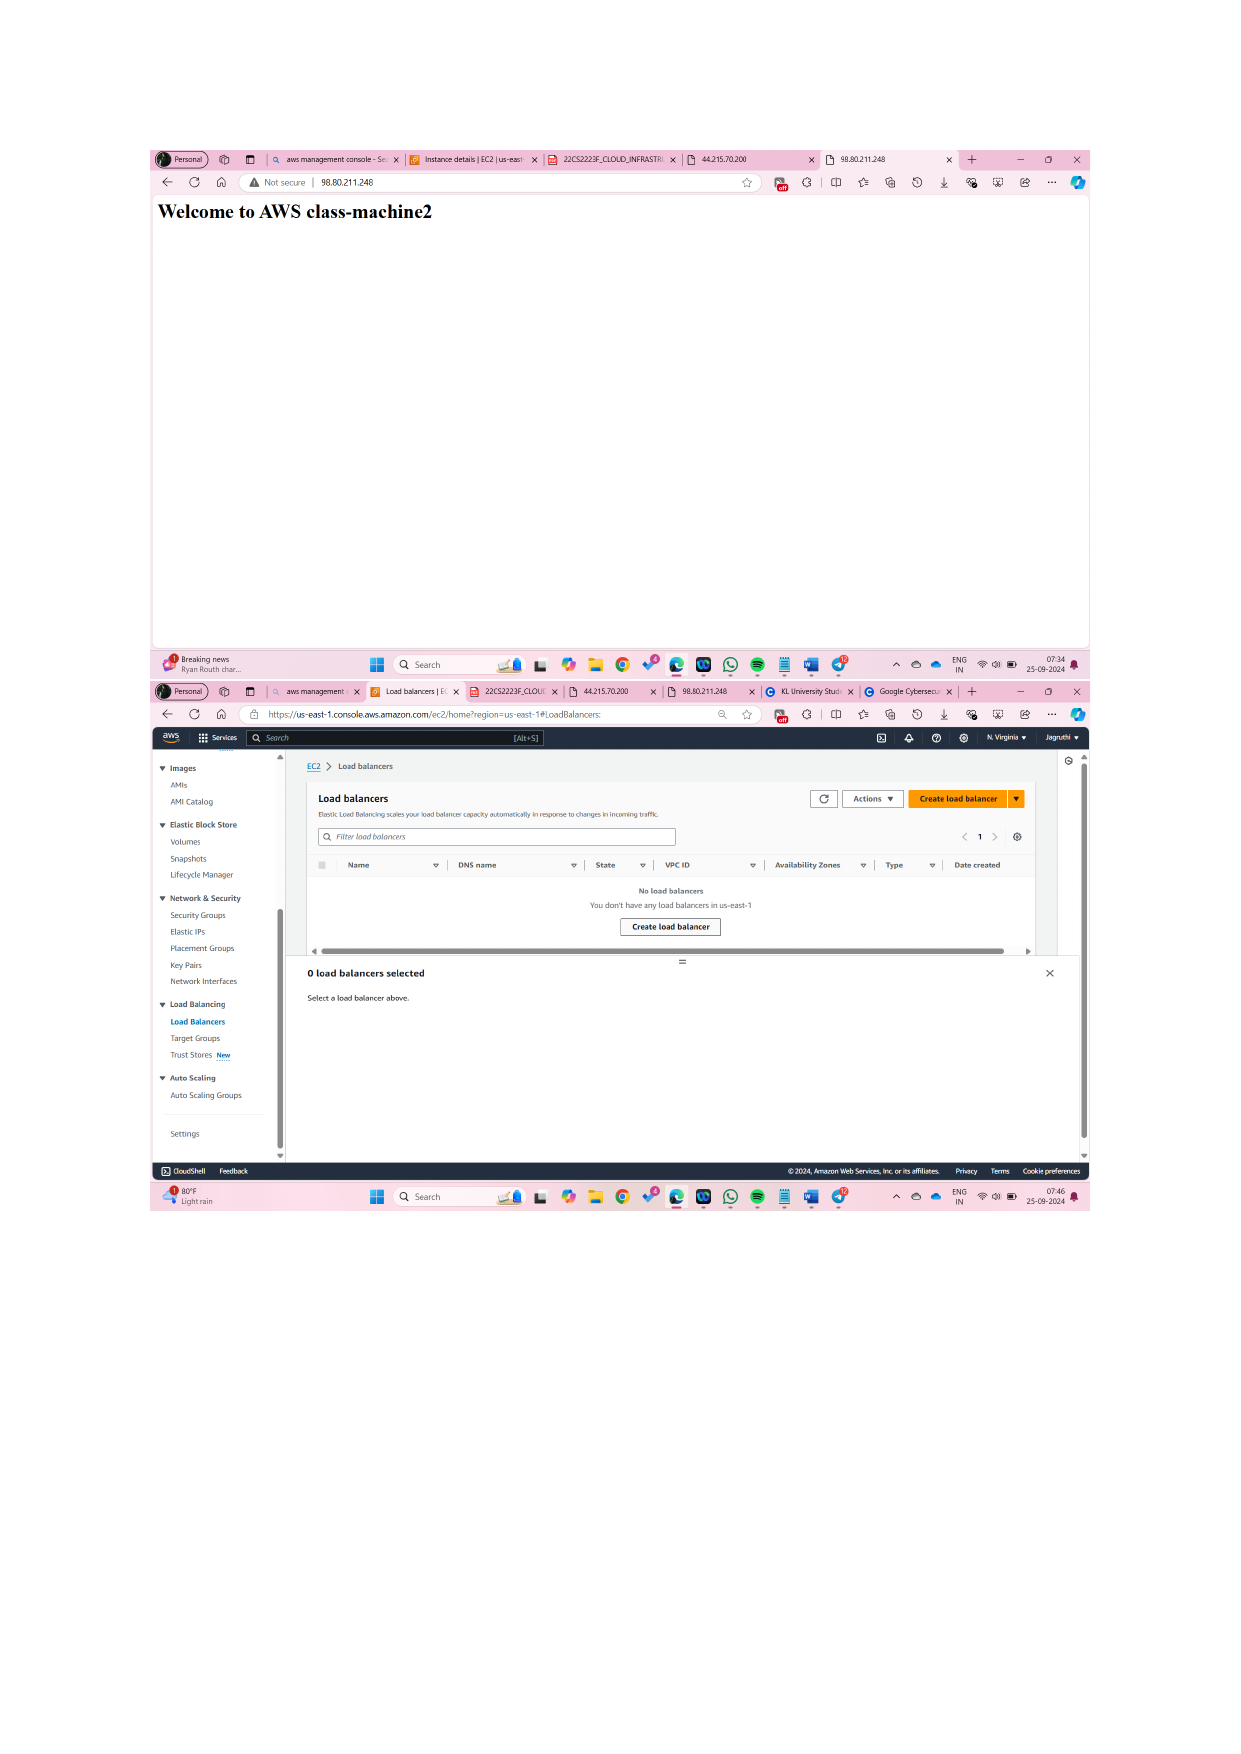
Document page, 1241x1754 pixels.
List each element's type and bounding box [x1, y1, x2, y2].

picture [150, 150, 1091, 679]
picture [150, 681, 1091, 1211]
